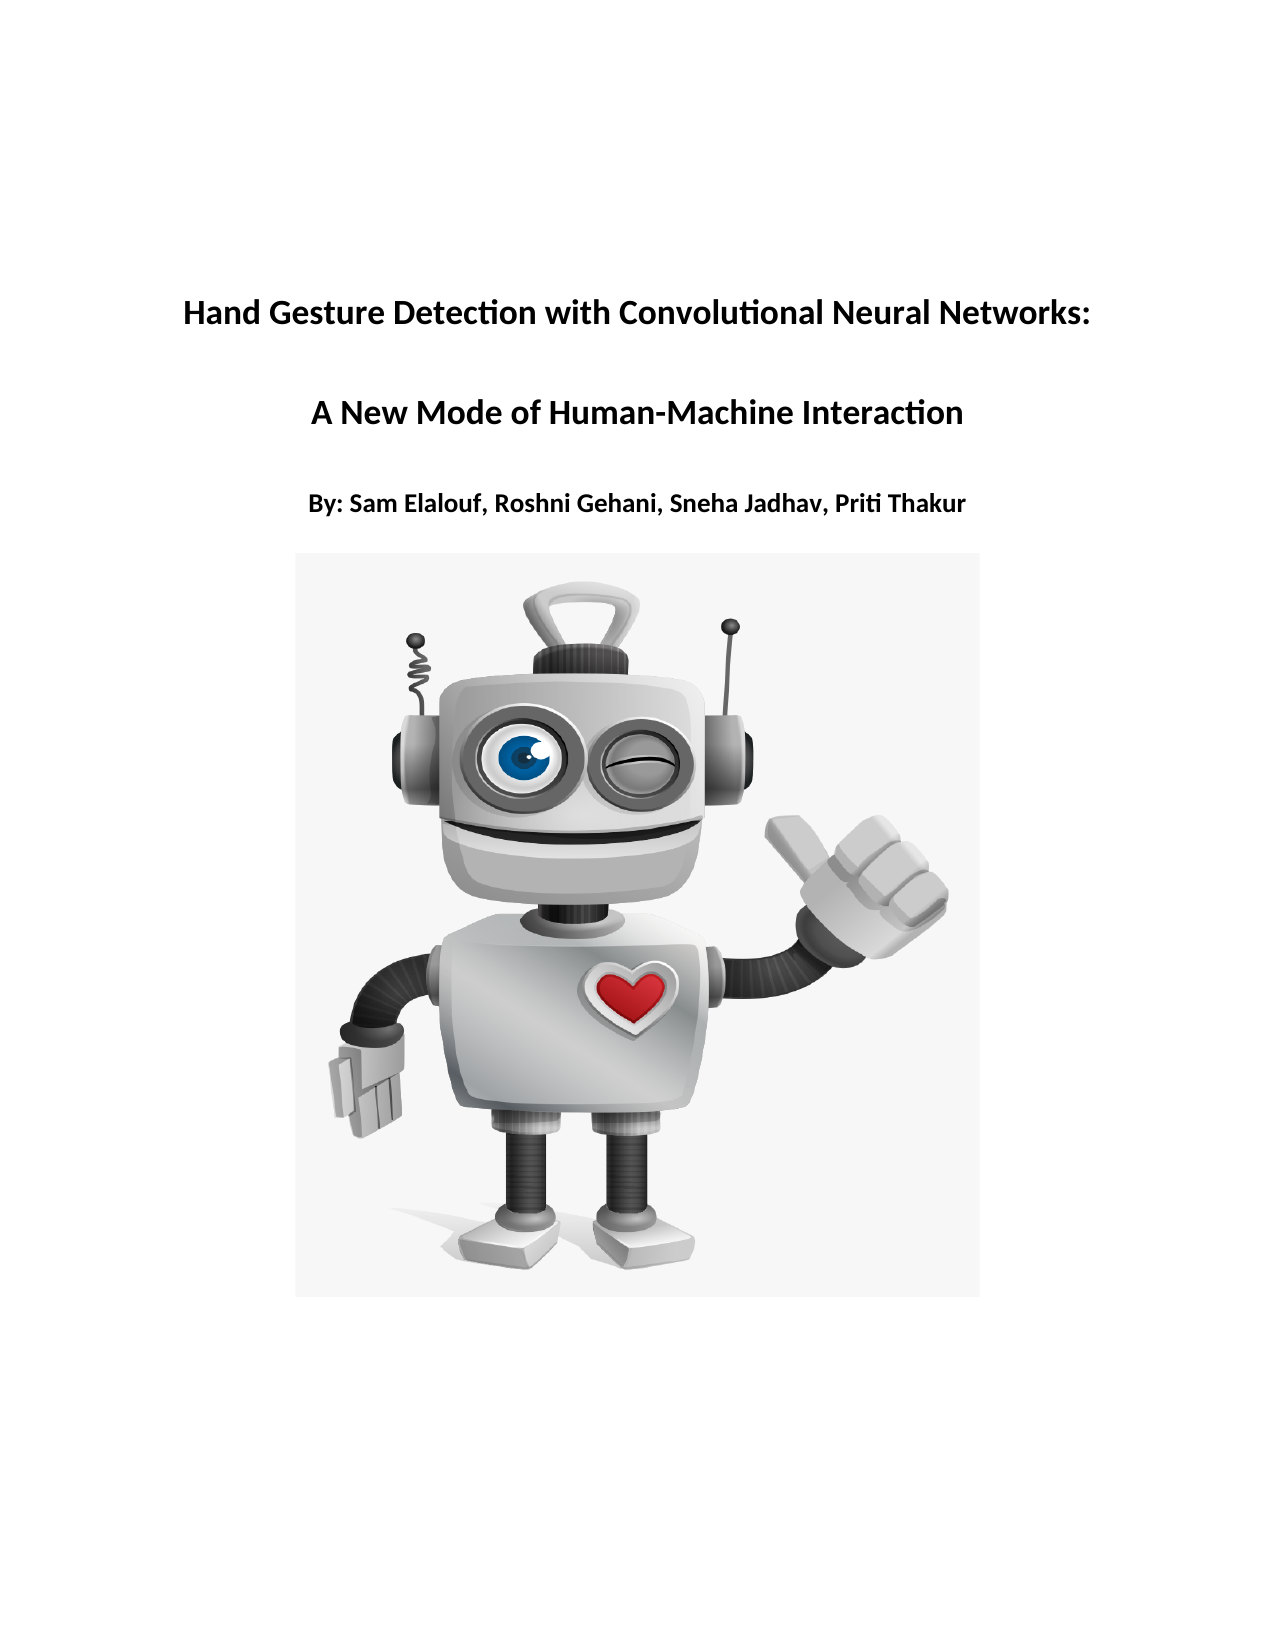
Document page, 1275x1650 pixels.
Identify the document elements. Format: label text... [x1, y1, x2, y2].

text Hand Gesture Detection with Convolutional Neural Networks: [150, 290, 1125, 333]
text A New Mode of Human-Machine Interaction [150, 390, 1125, 433]
text By: Sam Elalouf, Roshni Gehani, Sneha Jadhav, Priti Thakur [150, 486, 1125, 549]
picture [295, 553, 980, 1297]
